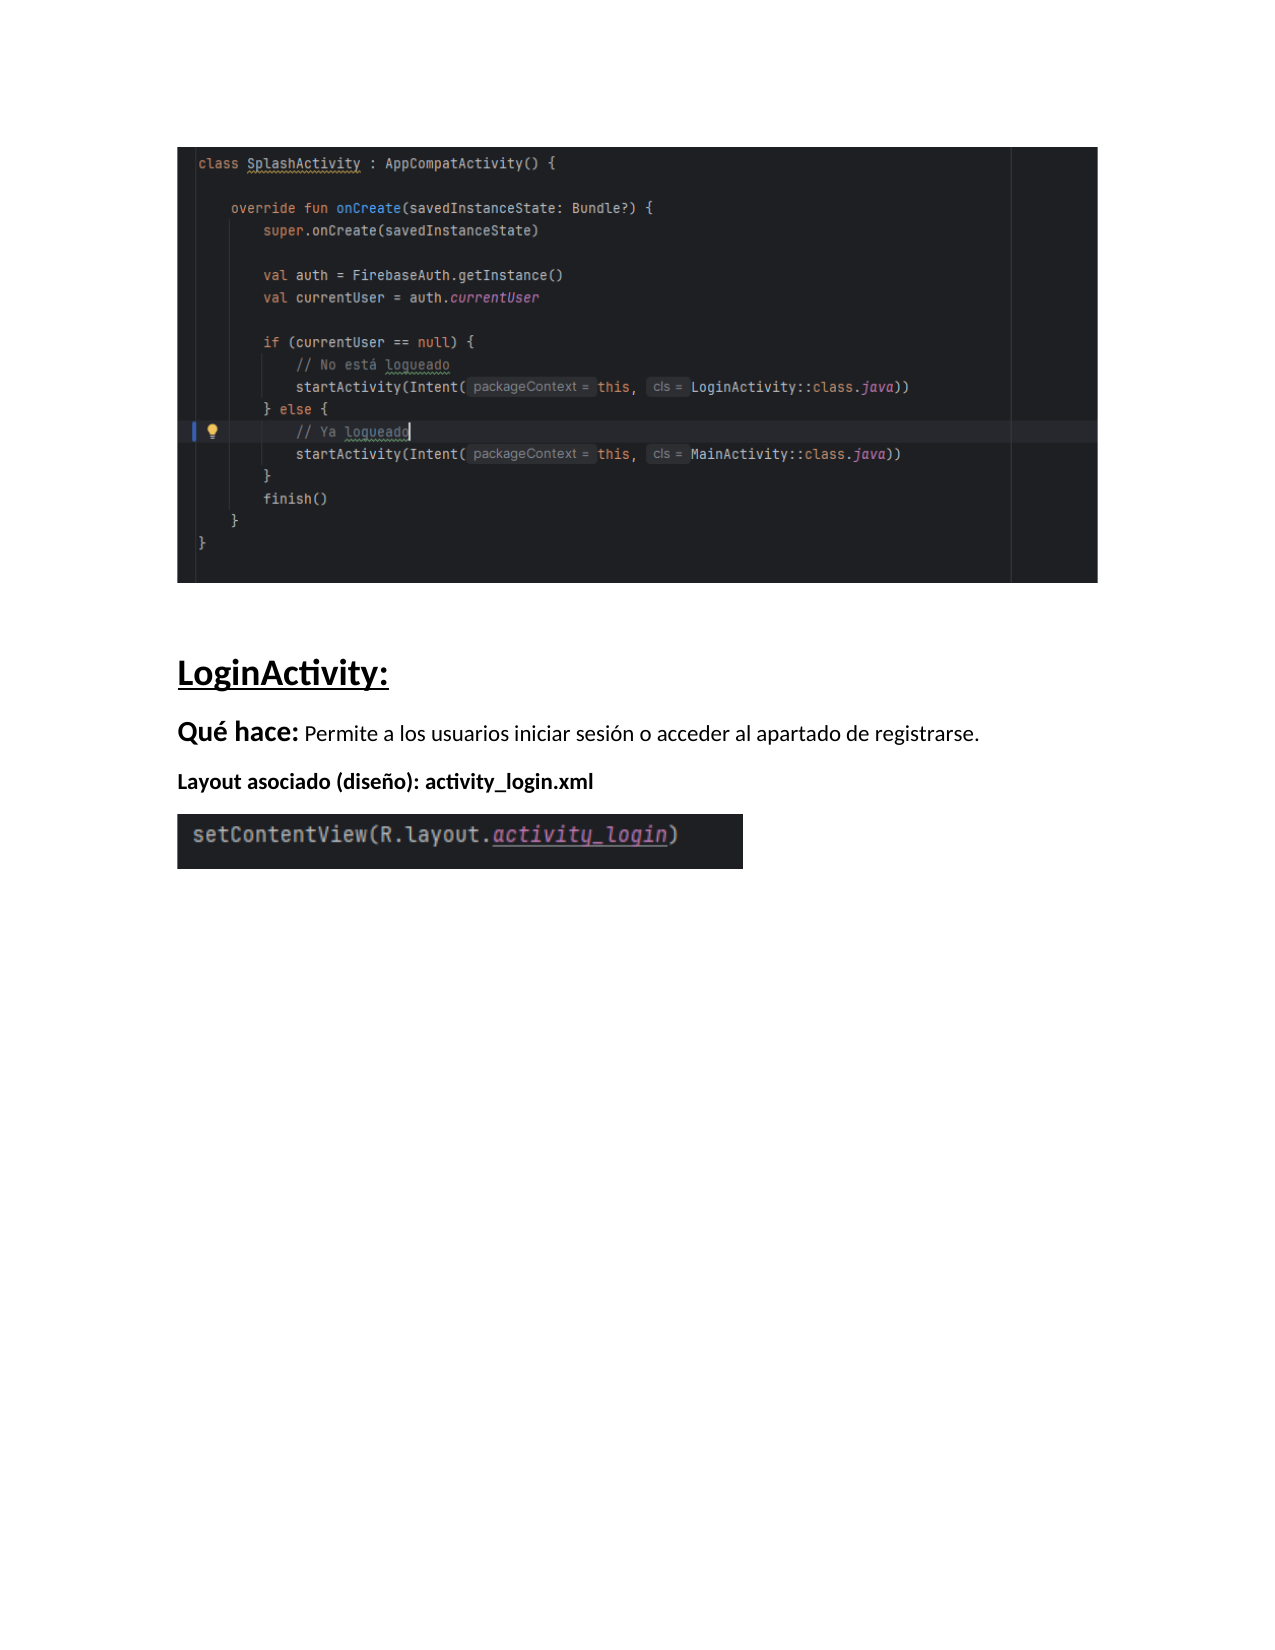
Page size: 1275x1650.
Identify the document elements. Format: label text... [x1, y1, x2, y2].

text Layout asociado (diseño): activity_login.xml [177, 767, 1098, 796]
picture [177, 147, 1098, 583]
subtitle LoginActivity: [177, 648, 1098, 694]
picture [177, 814, 743, 869]
text Qué hace: Permite a los usuarios iniciar sesión o acceder al apartado de registrarse. [177, 713, 1098, 749]
